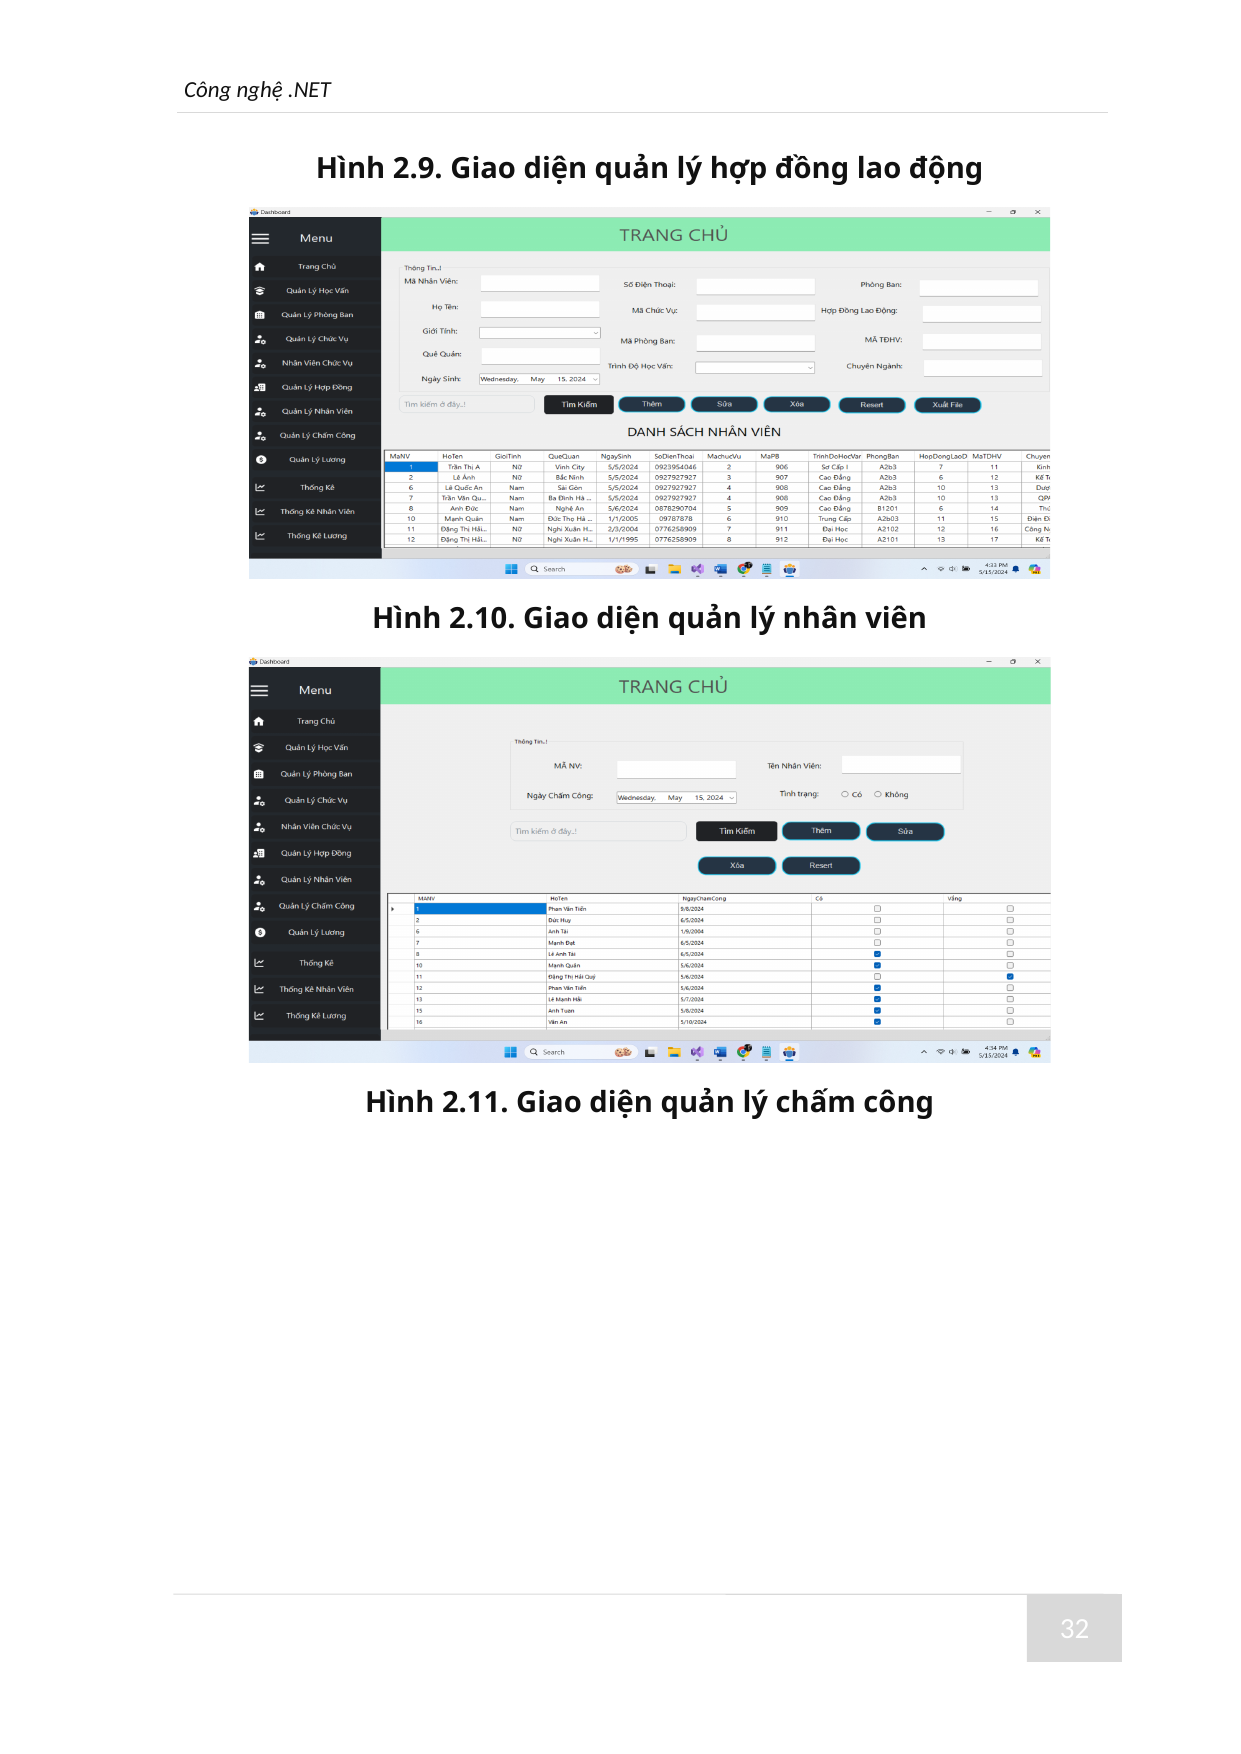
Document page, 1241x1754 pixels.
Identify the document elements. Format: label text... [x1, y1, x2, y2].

text Hình 2.11. Giao diện quản lý chấm công [177, 1082, 1122, 1121]
text Hình 2.10. Giao diện quản lý nhân viên [177, 598, 1122, 637]
picture [248, 657, 1051, 1063]
picture [249, 207, 1051, 579]
text Hình 2.9. Giao diện quản lý hợp đồng lao động [177, 148, 1122, 187]
